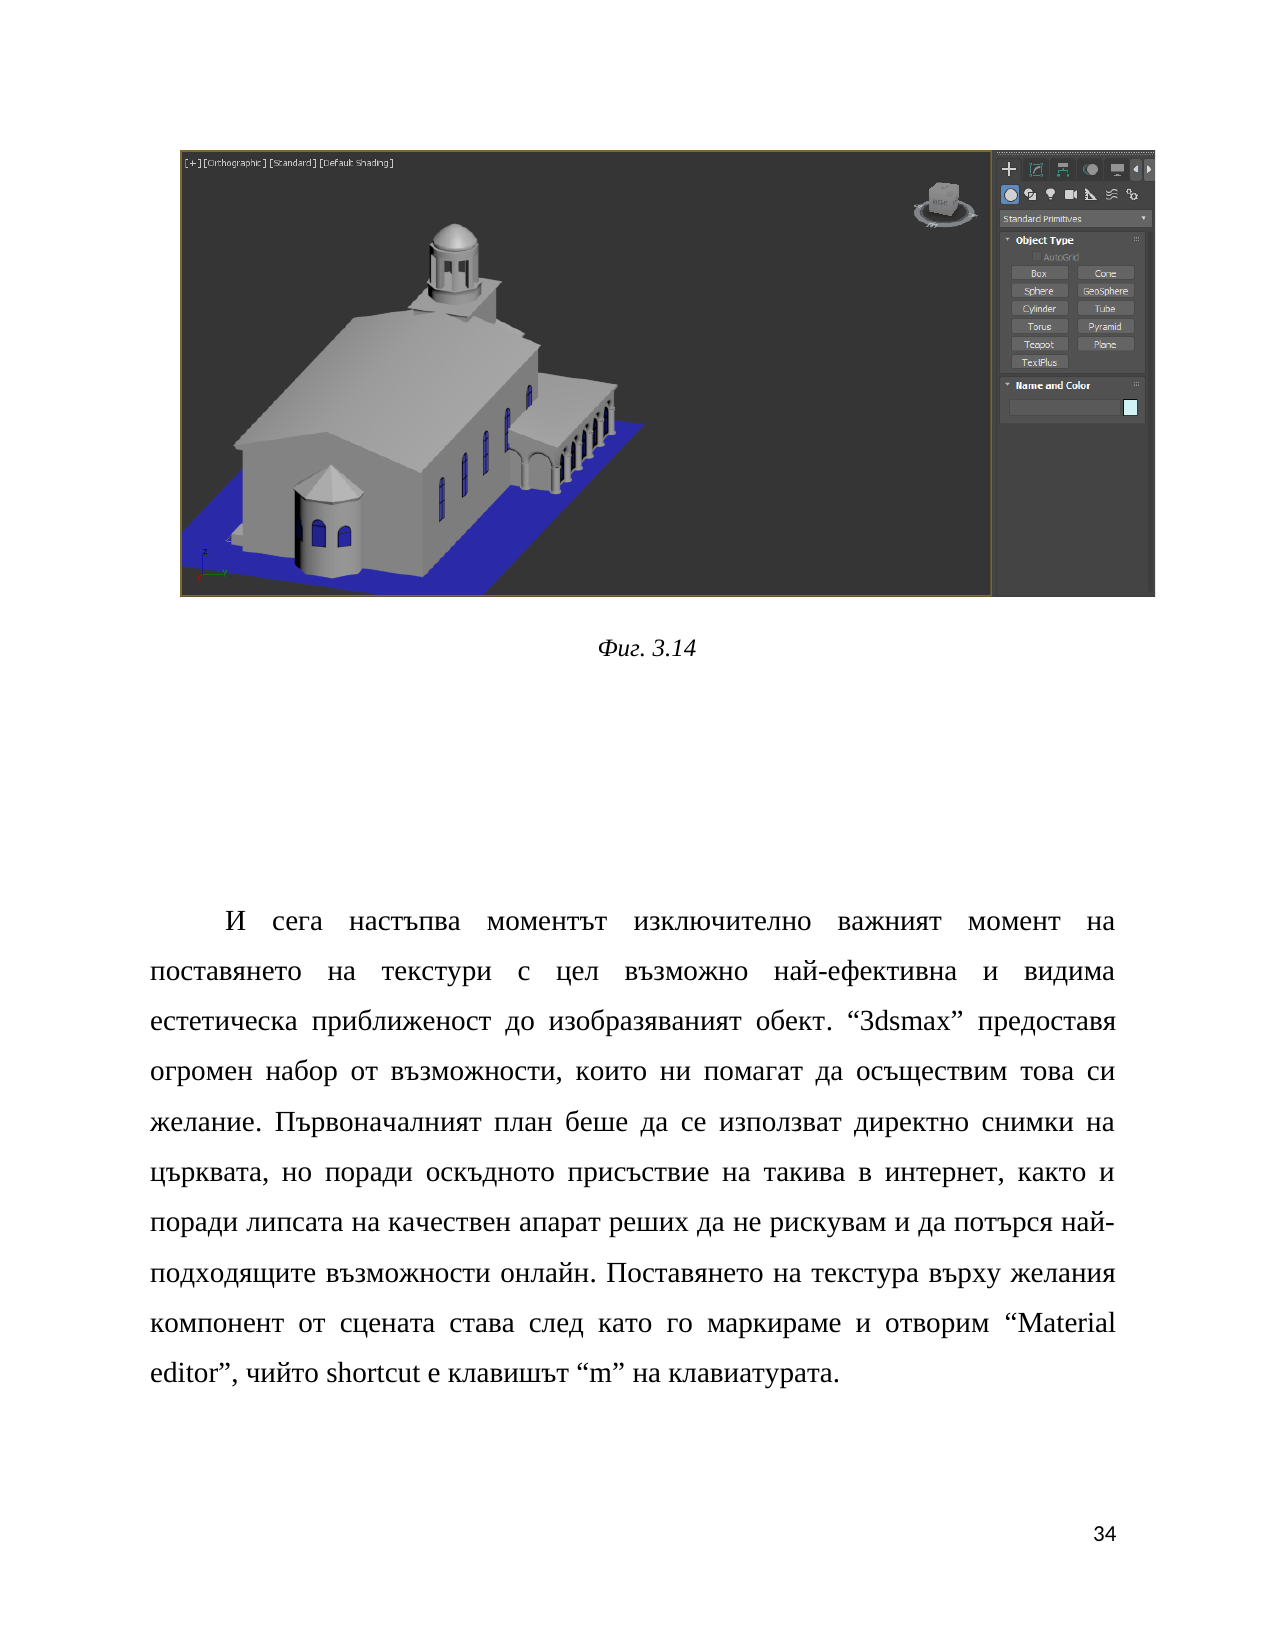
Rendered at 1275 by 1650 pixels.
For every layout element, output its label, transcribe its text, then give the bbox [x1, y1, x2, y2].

picture [180, 150, 1155, 597]
text И сега настъпва моментът изключително важният момент на поставянето на текстури с цел възможно най-ефективна и видима естетическа приближеност до изобразяваният обект. “3dsmax” предоставя огромен набор от възможности, които ни помагат да осъществим това си желание. Първоначалният план беше да се използват директно снимки на църквата, но поради оскъдното присъствие на такива в интернет, както и поради липсата на качествен апарат реших да не рискувам и да потърся най-подходящите възможности онлайн. Поставянето на текстура върху желания компонент от сцената става след като го маркираме и отворим “Material editor”, чийто shortcut е клавишът “m” на клавиатурата. [150, 903, 1116, 1389]
text Фиг. 3.14 [150, 633, 1116, 662]
